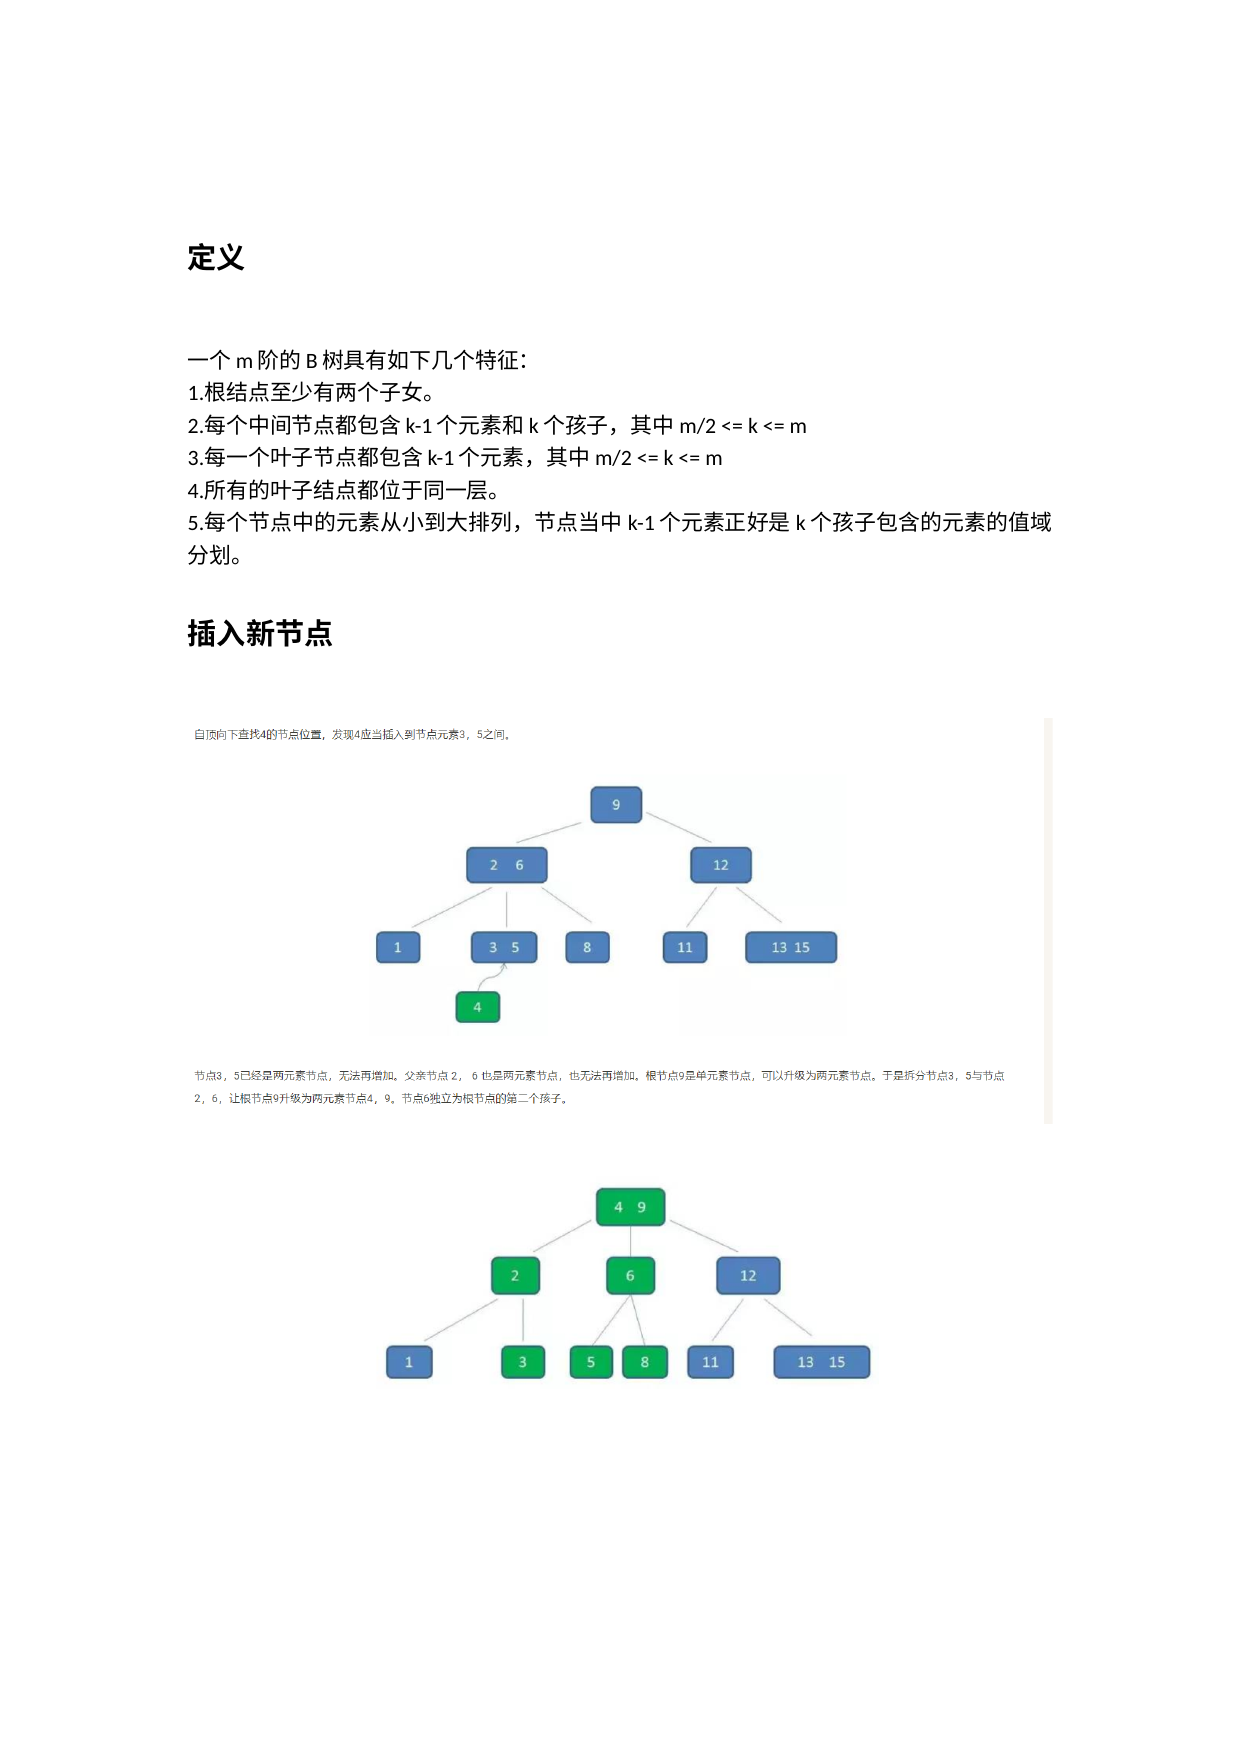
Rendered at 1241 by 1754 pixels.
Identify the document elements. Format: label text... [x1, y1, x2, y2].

text 一个m阶的B树具有如下几个特征： [187, 342, 1053, 375]
text 3.每一个叶子节点都包含k-1个元素，其中 m/2 <= k <= m [187, 440, 1053, 472]
picture [187, 1140, 1053, 1444]
text 4.所有的叶子结点都位于同一层。 [187, 472, 1053, 505]
text 2.每个中间节点都包含k-1个元素和k个孩子，其中 m/2 <= k <= m [187, 407, 1053, 440]
text 5.每个节点中的元素从小到大排列，节点当中k-1个元素正好是k个孩子包含的元素的值域分划。 [187, 505, 1053, 570]
subtitle 插入新节点 [187, 599, 1053, 664]
subtitle 定义 [187, 224, 1053, 289]
picture [187, 718, 1053, 1124]
text 1.根结点至少有两个子女。 [187, 375, 1053, 407]
